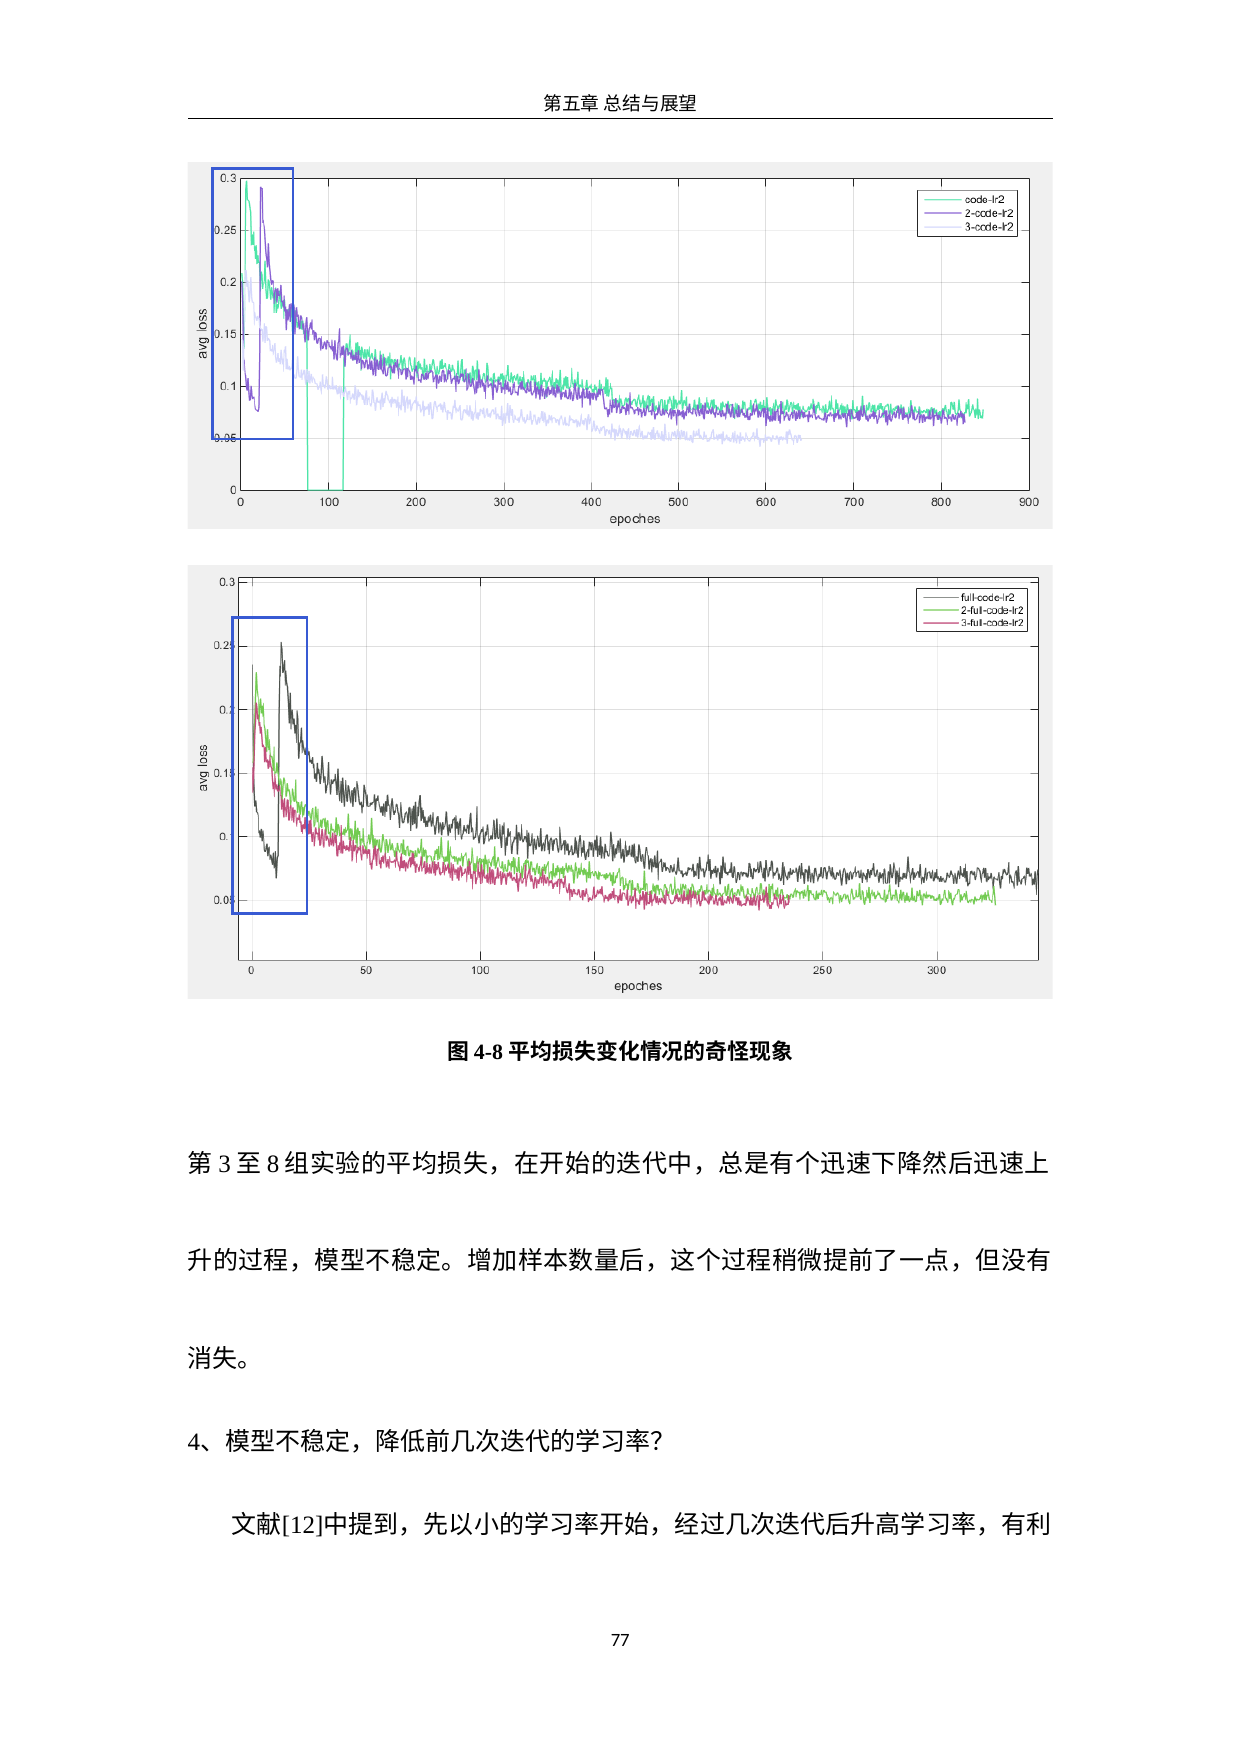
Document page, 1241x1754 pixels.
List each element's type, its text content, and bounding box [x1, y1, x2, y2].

picture [187, 565, 1053, 999]
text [187, 1490, 1053, 1555]
picture [187, 162, 1053, 529]
text 图4-8 平均损失变化情况的奇怪现象 [187, 1034, 1053, 1066]
text 4、模型不稳定，降低前几次迭代的学习率？ [187, 1407, 1053, 1472]
text 第3至8组实验的平均损失，在开始的迭代中，总是有个迅速下降然后迅速上升的过程，模型不稳定。增加样本数量后，这个过程稍微提前了一点，但没有消失。 [187, 1129, 1053, 1389]
